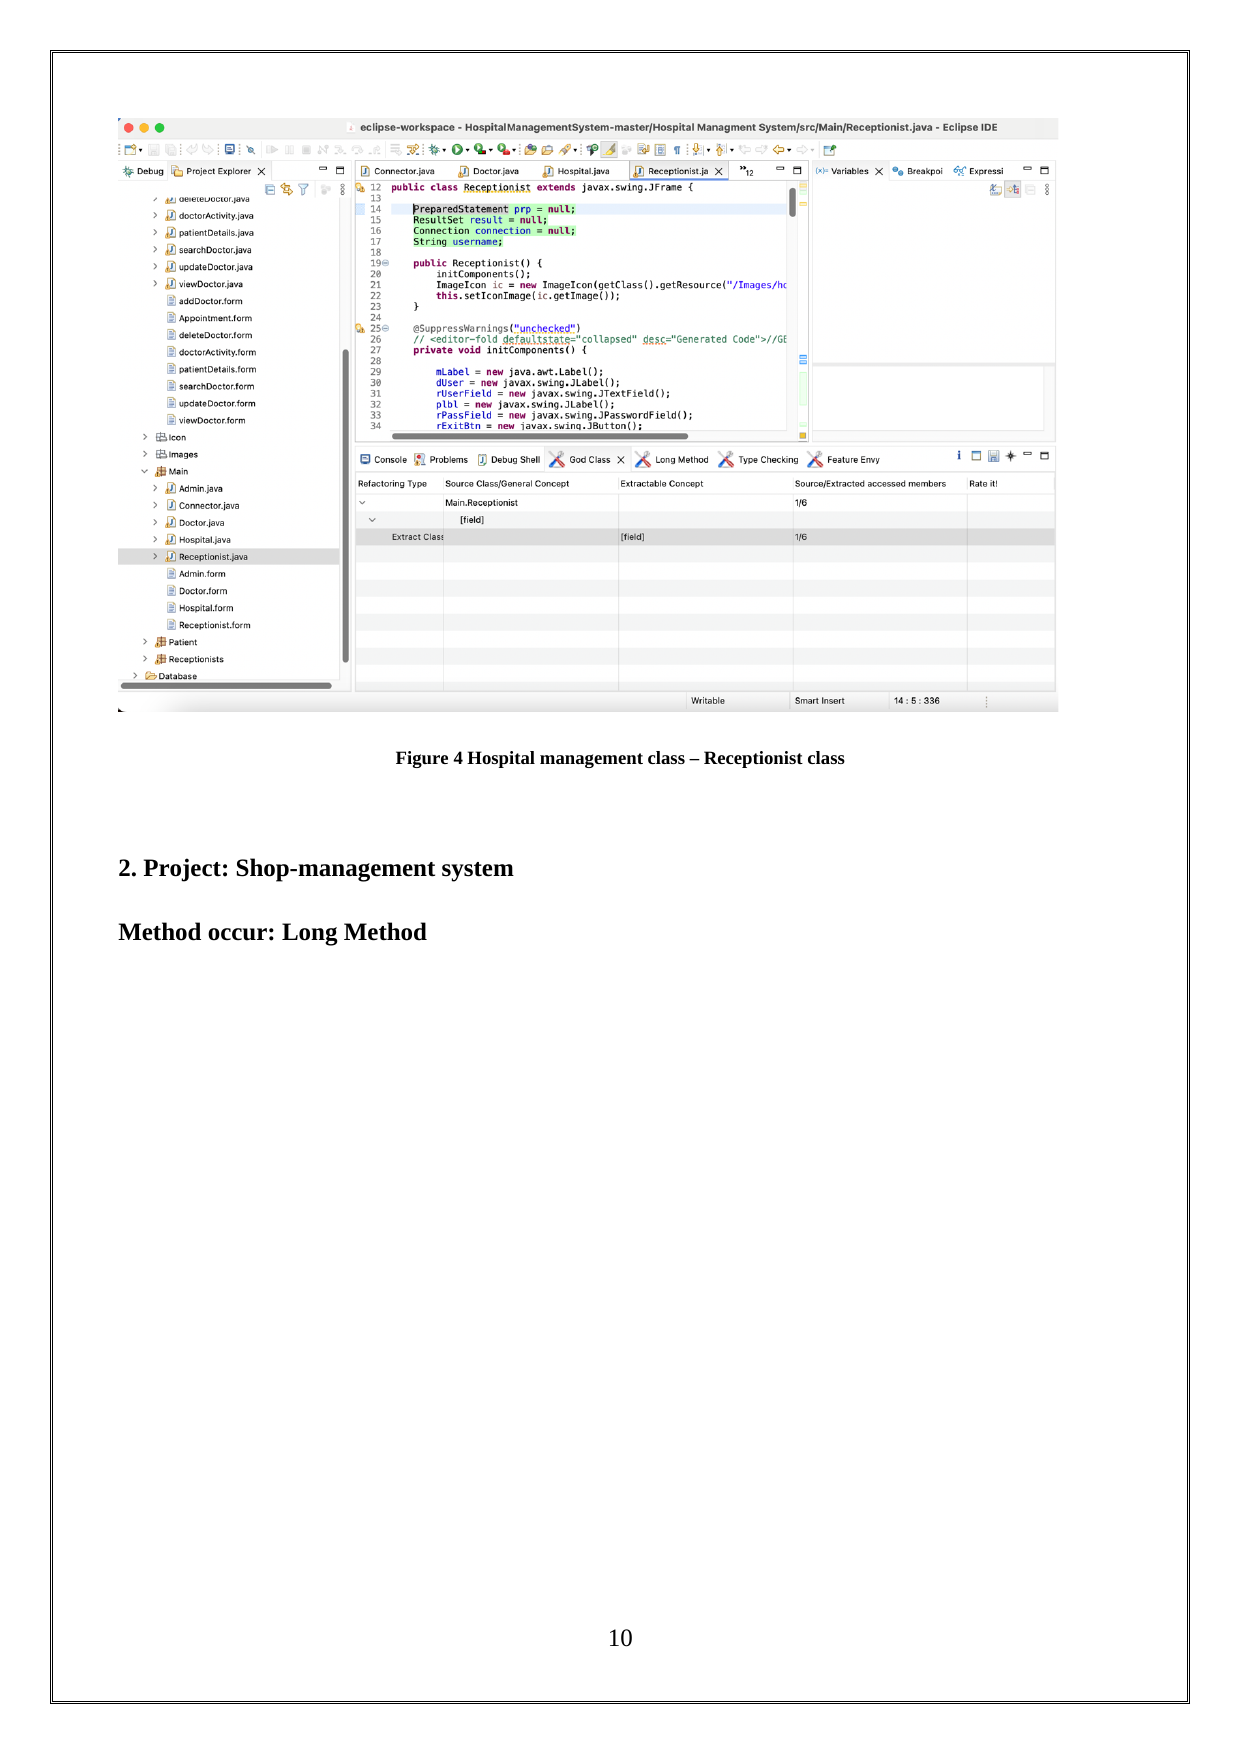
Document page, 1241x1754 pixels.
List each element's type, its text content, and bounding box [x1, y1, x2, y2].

text Figure 4 Hospital management class – Receptionist class [118, 747, 1122, 768]
text Method occur: Long Method [118, 917, 1122, 946]
picture [118, 118, 1059, 712]
text 2. Project: Shop-management system [118, 853, 1122, 882]
